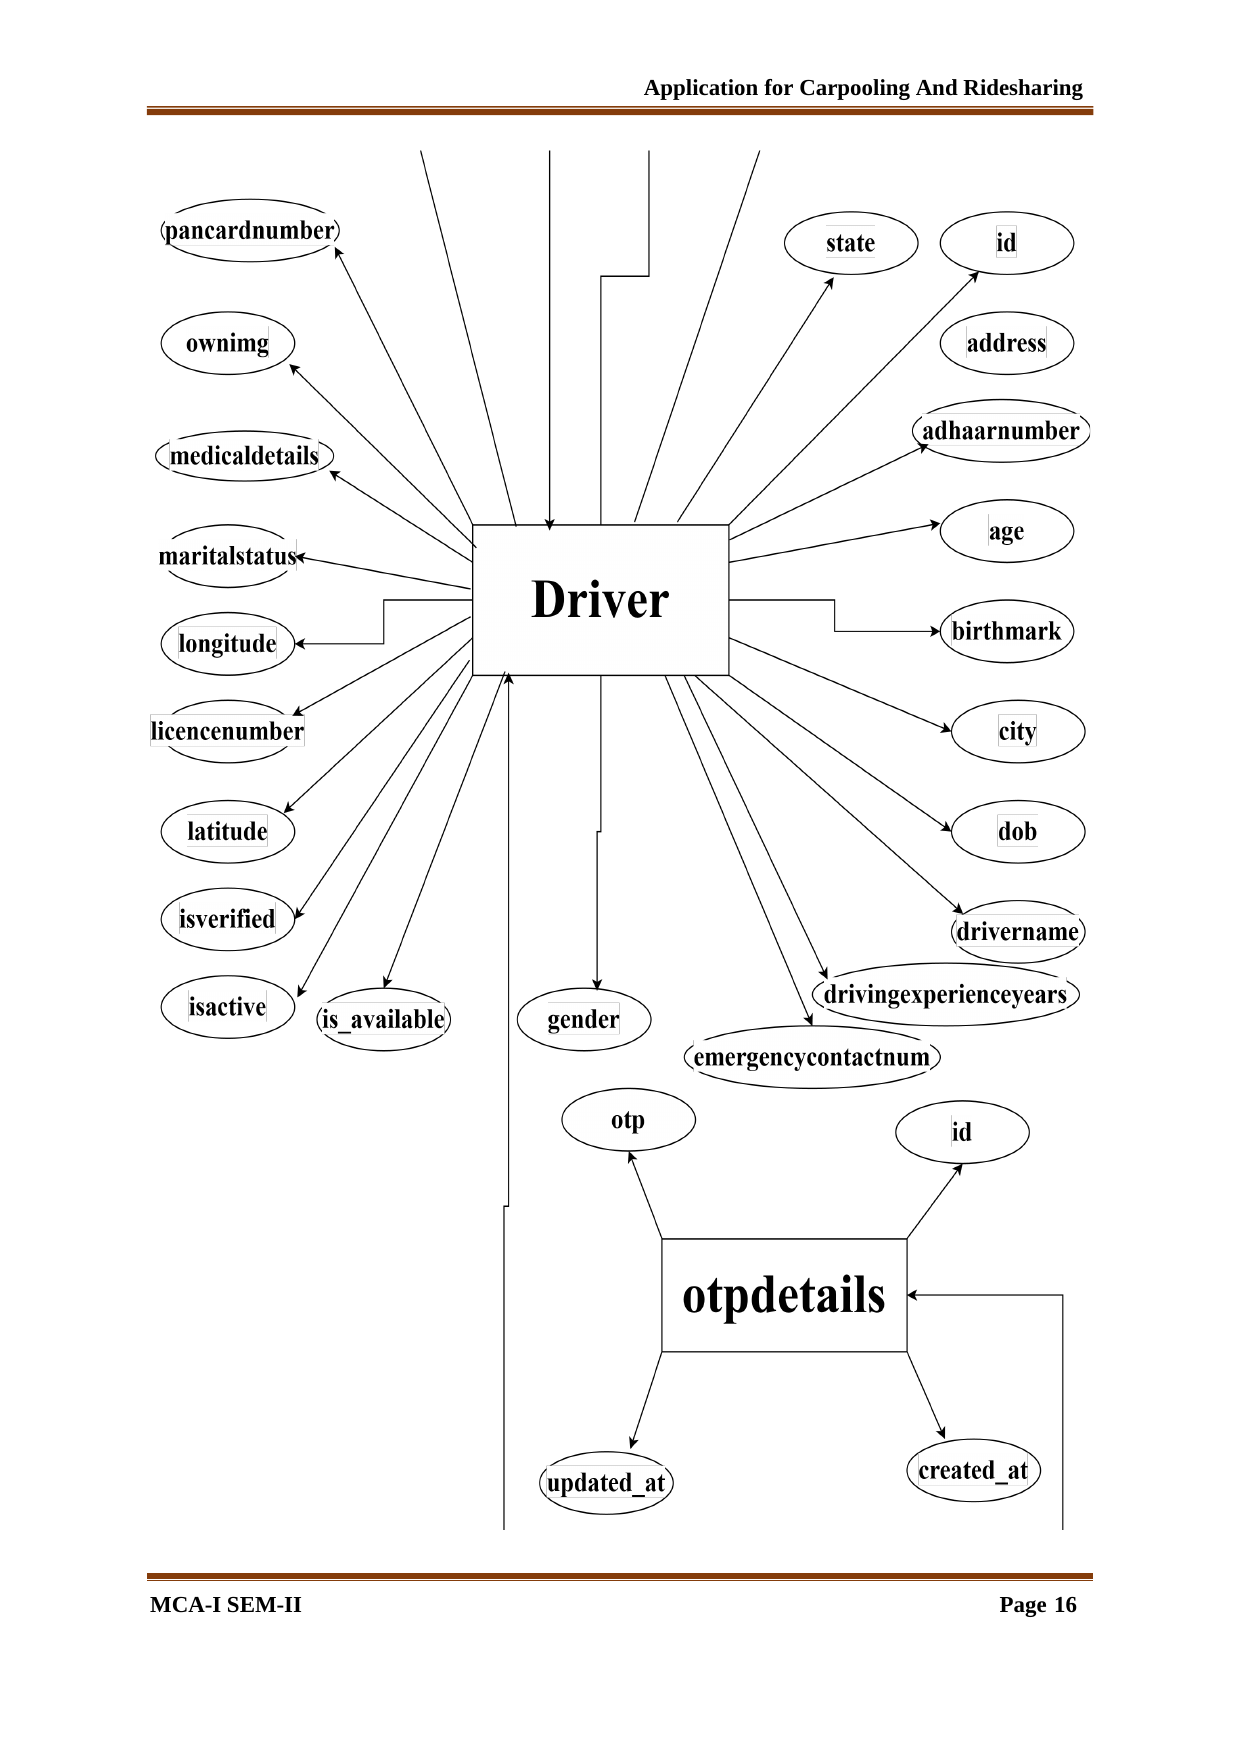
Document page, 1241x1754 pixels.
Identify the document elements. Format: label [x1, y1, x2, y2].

picture [150, 150, 1091, 1530]
